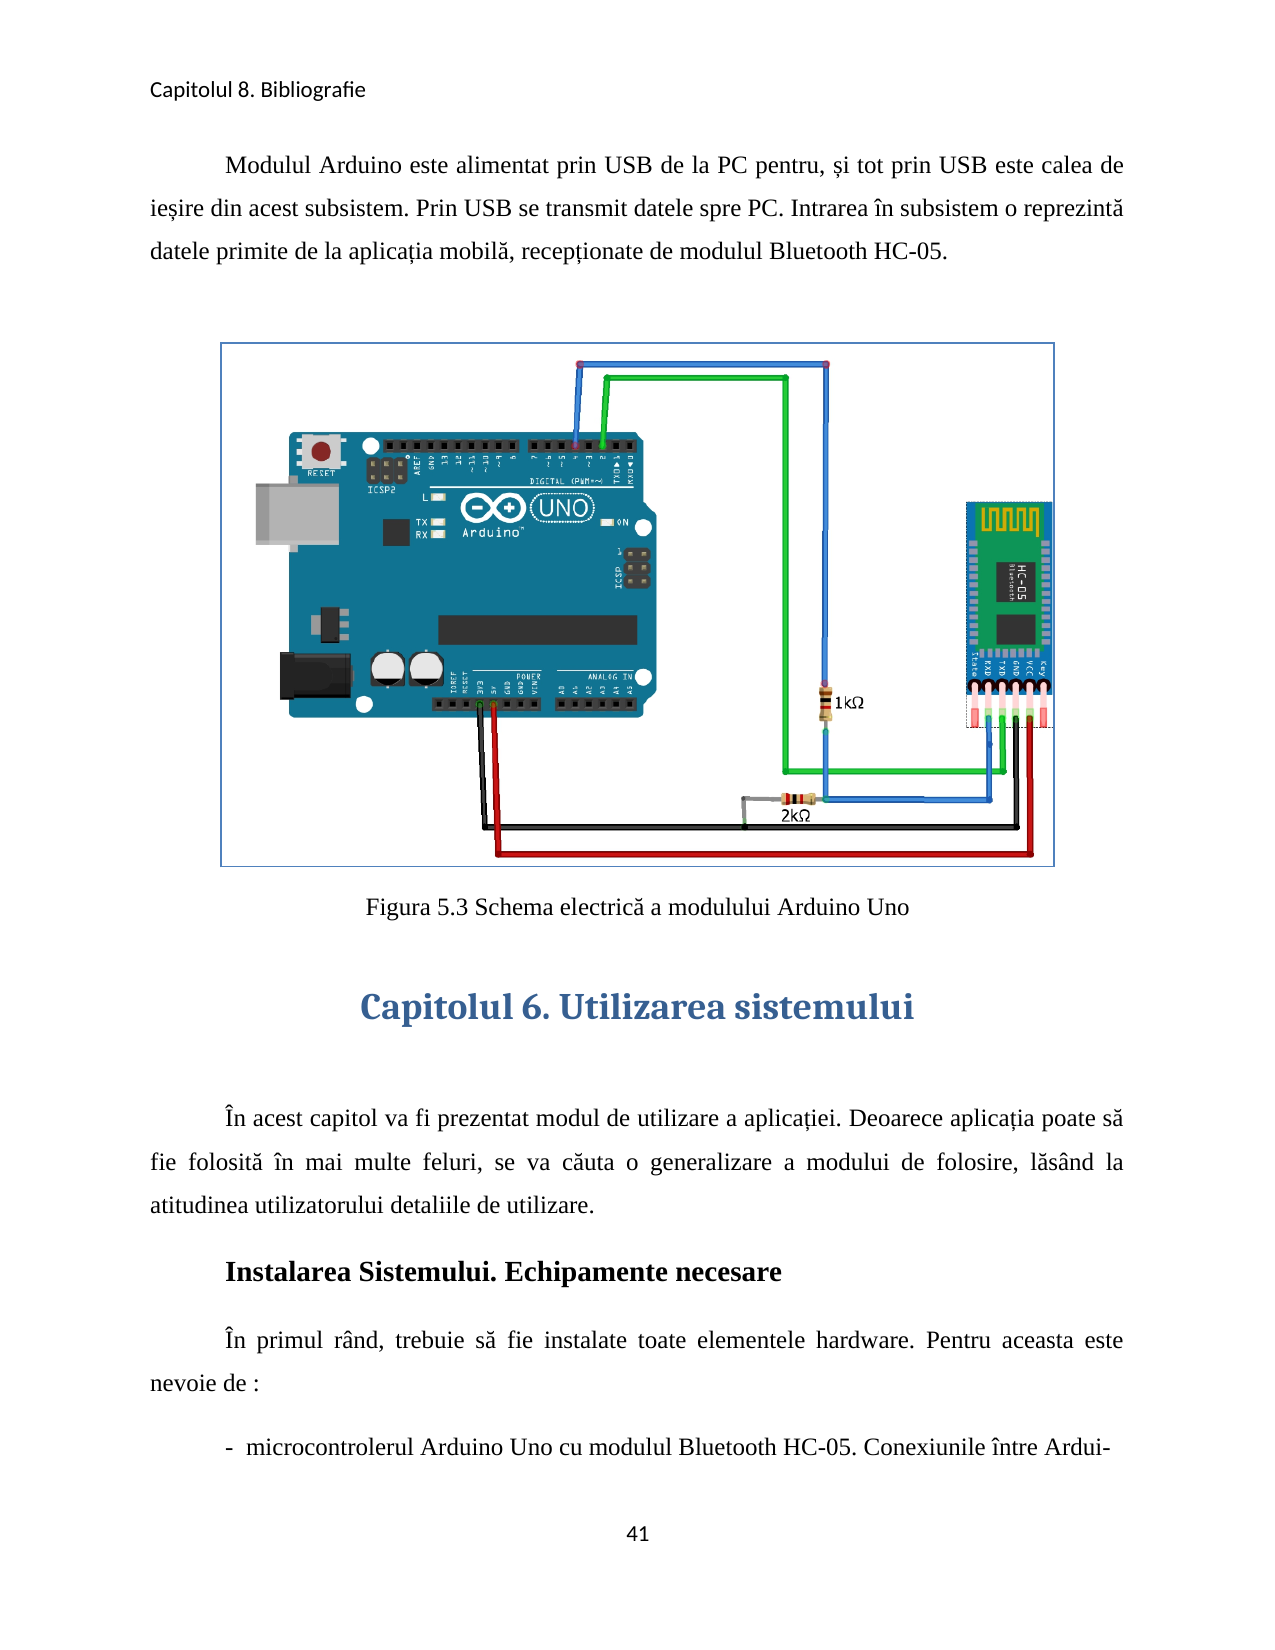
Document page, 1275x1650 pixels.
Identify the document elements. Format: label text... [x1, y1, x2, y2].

picture [222, 344, 1053, 866]
subtitle Capitolul 6. Utilizarea sistemului [150, 986, 1125, 1029]
text În acest capitol va fi prezentat modul de utilizare a aplicației. Deoarece aplicația poate să fie folosită în mai multe feluri, se va căuta o generalizare a modului de folosire, lăsând la atitudinea utilizatorului detaliile de utilizare. [150, 1103, 1125, 1218]
list Modulul Arduino este alimentat prin USB de la PC pentru, și tot prin USB este calea de ieșire din acest subsistem. Prin USB se transmit datele spre PC. Intrarea în subsistem o reprezintă datele primite de la aplicația mobilă, recepționate de modulul Bluetooth HC-05. [150, 150, 1125, 265]
text Instalarea Sistemului. Echipamente necesare [150, 1254, 1125, 1287]
text - microcontrolerul Arduino Uno cu modulul Bluetooth HC-05. Conexiunile între Ardui- [150, 1432, 1125, 1461]
text În primul rând, trebuie să fie instalate toate elementele hardware. Pentru aceasta este nevoie de : [150, 1325, 1125, 1397]
text Figura 5.3 Schema electrică a modulului Arduino Uno [150, 892, 1125, 921]
